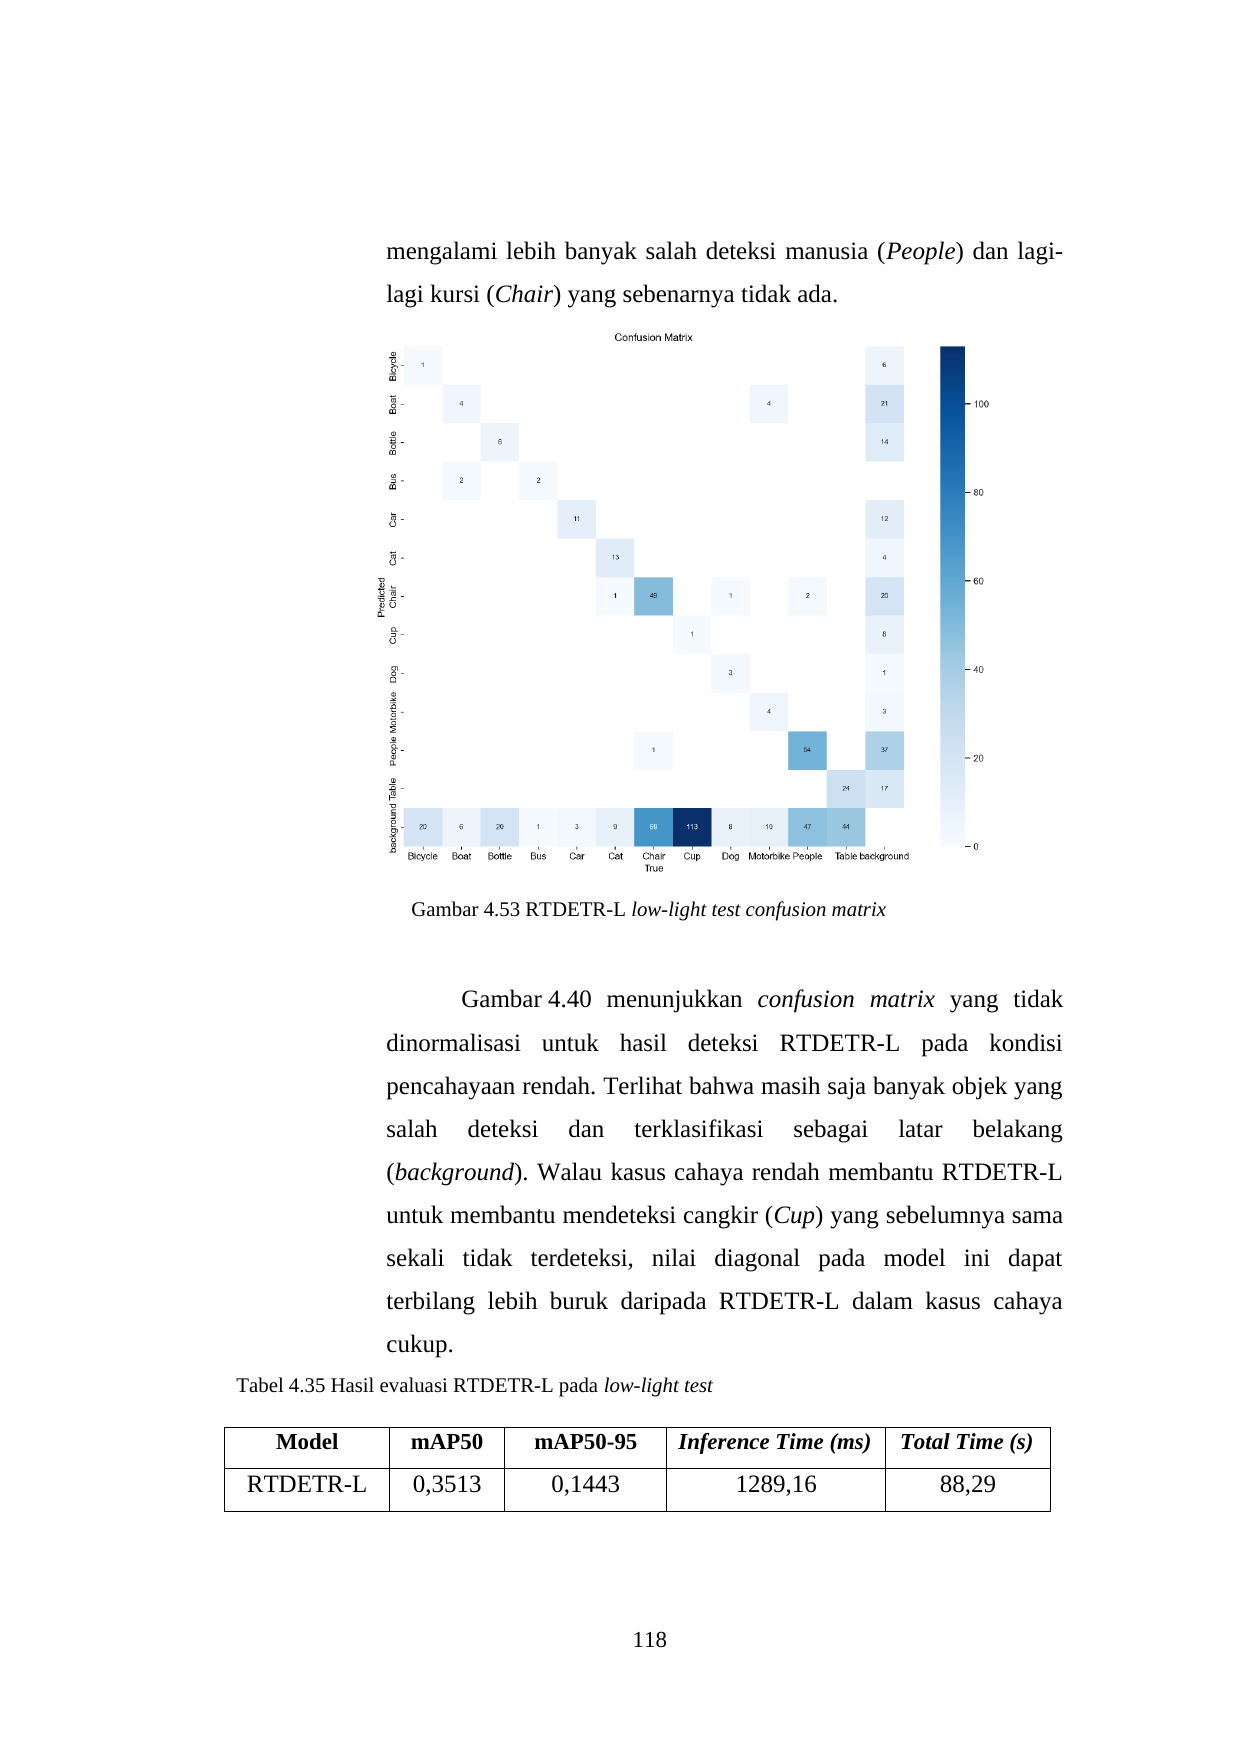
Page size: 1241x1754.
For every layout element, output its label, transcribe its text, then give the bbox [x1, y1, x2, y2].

table_cell 0,1443 [505, 1469, 666, 1511]
table_header Model [225, 1428, 389, 1468]
table_header Inference Time (ms) [667, 1428, 885, 1468]
table_cell 1289,16 [667, 1469, 885, 1511]
picture [311, 322, 1060, 884]
table_cell 0,3513 [390, 1469, 504, 1511]
text Gambar 4.40 menunjukkan confusion matrix yang tidak dinormalisasi untuk hasil deteksi RTDETR-L pada kondisi pencahayaan rendah. Terlihat bahwa masih saja banyak objek yang salah deteksi dan terklasifikasi sebagai latar belakang (background). Walau kasus cahaya rendah membantu RTDETR-L untuk membantu mendeteksi cangkir (Cup) yang sebelumnya sama sekali tidak terdeteksi, nilai diagonal pada model ini dapat terbilang lebih buruk daripada RTDETR-L dalam kasus cahaya cukup. [386, 984, 1063, 1358]
table_header mAP50-95 [505, 1428, 666, 1468]
table_cell 88,29 [886, 1469, 1050, 1511]
table_cell RTDETR-L [225, 1469, 389, 1511]
table_header mAP50 [390, 1428, 504, 1468]
table_header Total Time (s) [886, 1428, 1050, 1468]
